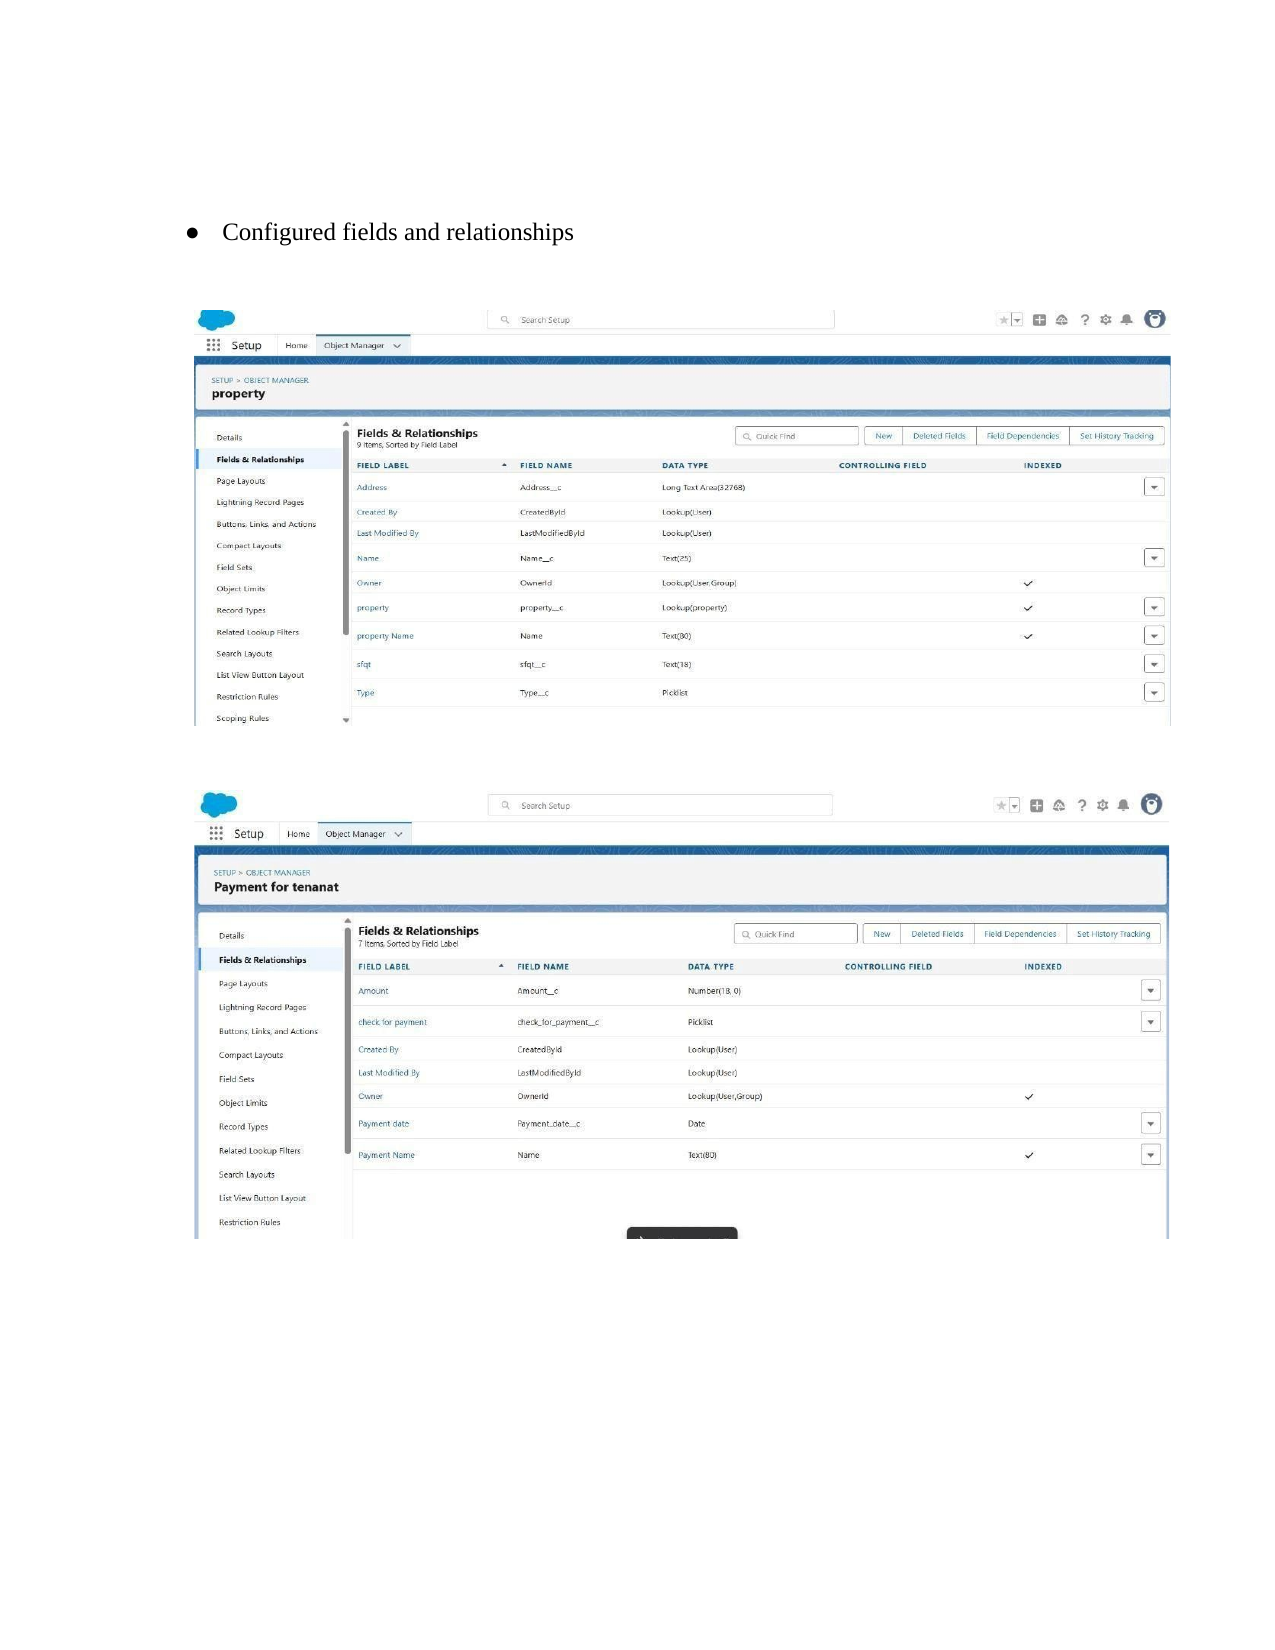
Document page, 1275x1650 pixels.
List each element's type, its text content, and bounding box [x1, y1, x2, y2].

picture [194, 790, 1170, 1239]
list Configured fields and relationships [184, 217, 1168, 246]
picture [194, 310, 1171, 726]
